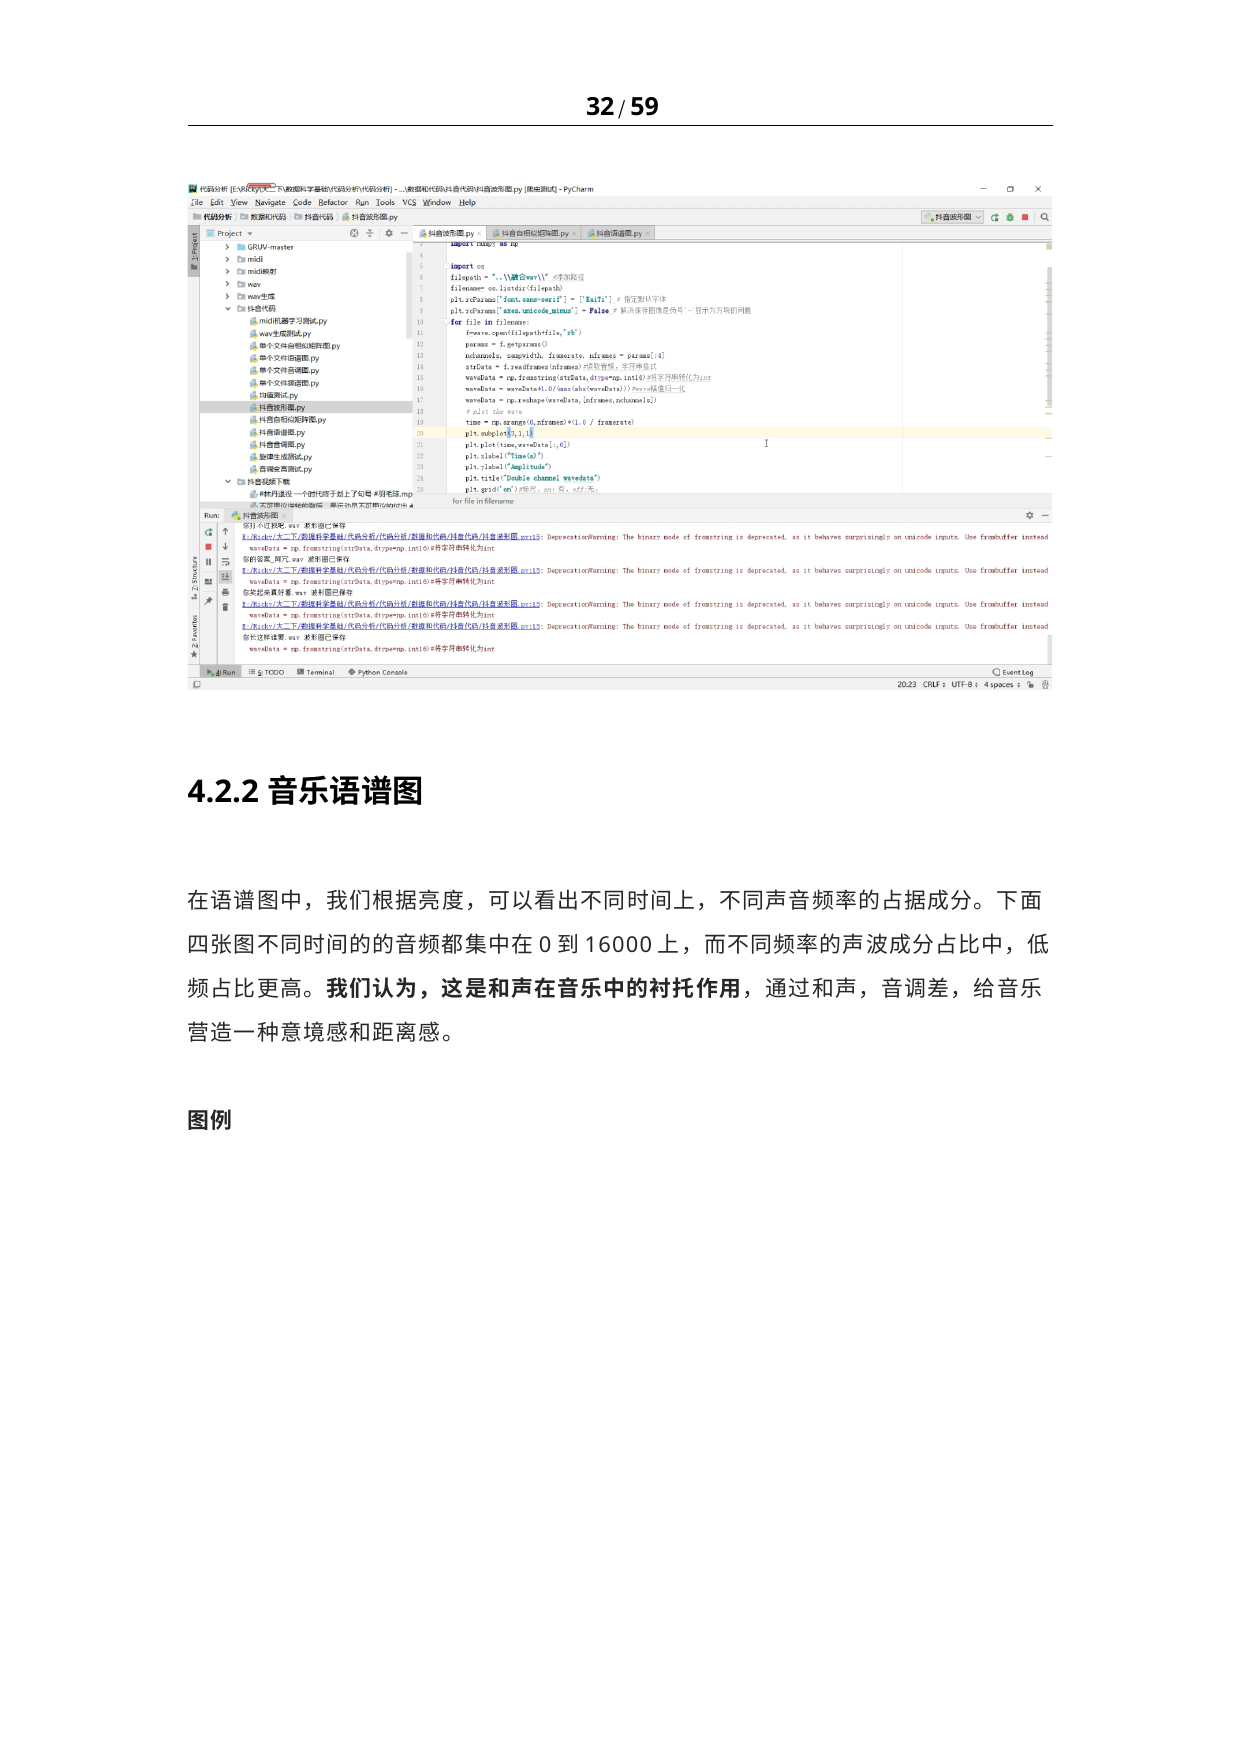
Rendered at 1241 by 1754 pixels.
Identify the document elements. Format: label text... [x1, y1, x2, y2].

text 在语谱图中，我们根据亮度，可以看出不同时间上，不同声音频率的占据成分。下面四张图不同时间的的音频都集中在0到16000上，而不同频率的声波成分占比中，低频占比更高。我们认为，这是和声在音乐中的衬托作用，通过和声，音调差，给音乐营造一种意境感和距离感。 [187, 877, 1053, 1053]
text 4.2.2 音乐语谱图 [187, 745, 1053, 833]
text 图例 [187, 1097, 1053, 1141]
picture [187, 182, 1053, 690]
